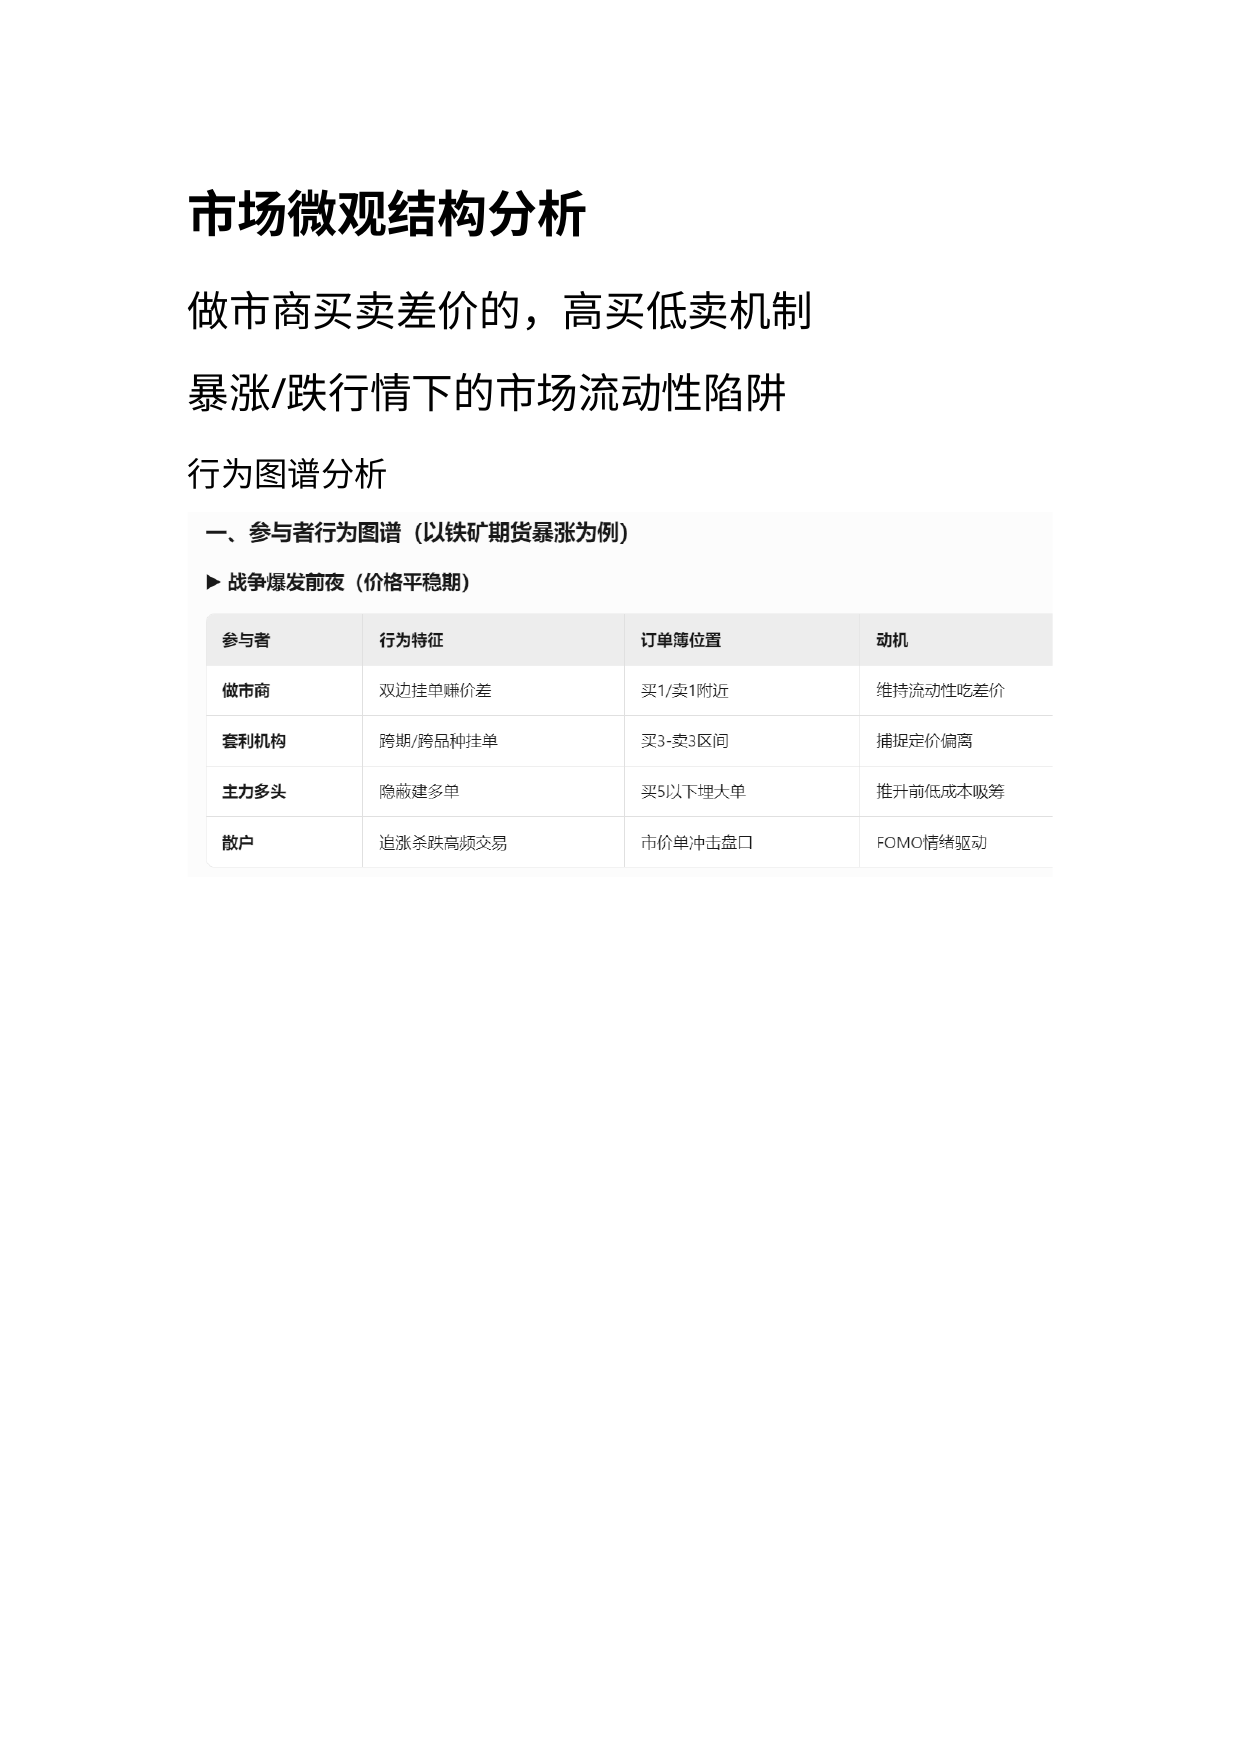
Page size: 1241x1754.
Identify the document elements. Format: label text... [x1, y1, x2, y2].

subtitle 暴涨/跌行情下的市场流动性陷阱 [187, 358, 1053, 423]
subtitle 市场微观结构分析 [187, 162, 1053, 259]
picture [187, 512, 1053, 877]
subtitle 行为图谱分析 [187, 439, 1053, 504]
subtitle 做市商买卖差价的，高买低卖机制 [187, 276, 1053, 341]
